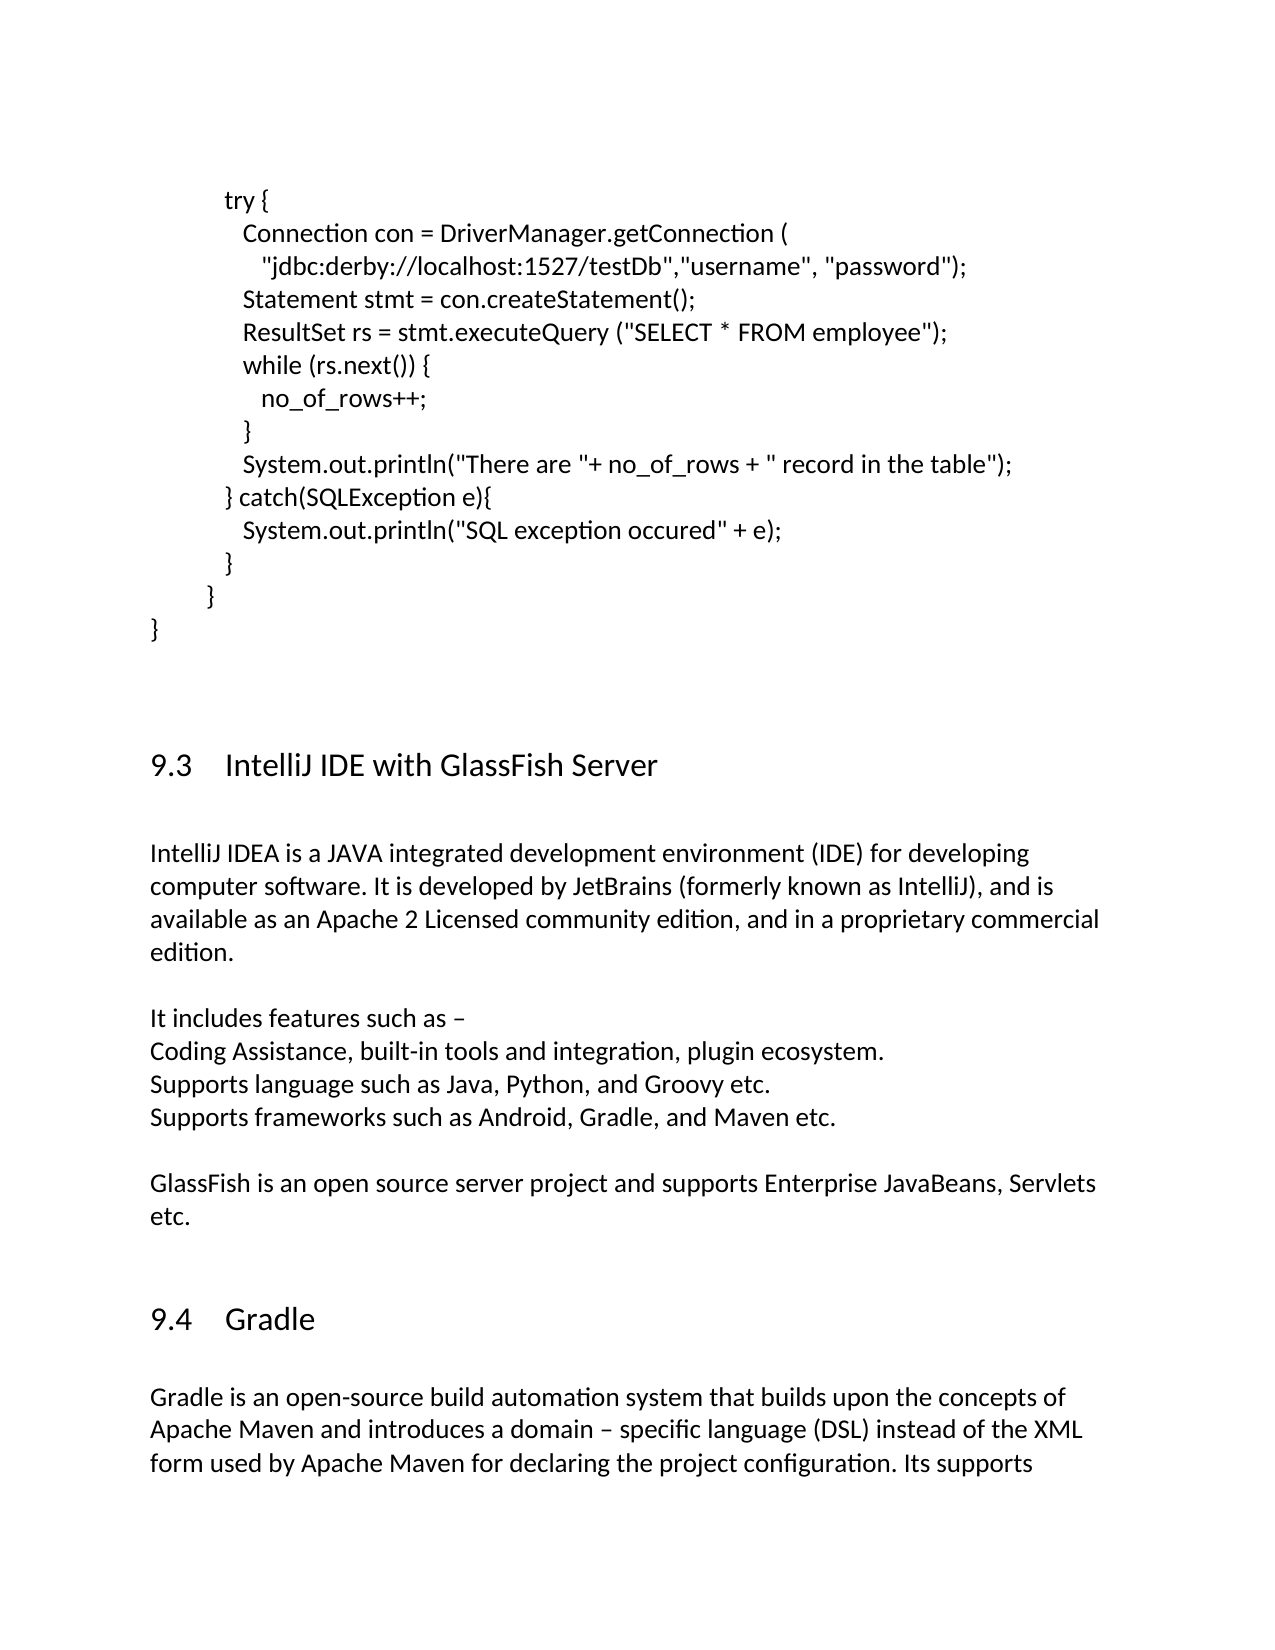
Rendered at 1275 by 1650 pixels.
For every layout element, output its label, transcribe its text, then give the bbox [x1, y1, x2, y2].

text no_of_rows++; [187, 381, 1125, 414]
text try { [187, 183, 1125, 216]
text System.out.println("There are "+ no_of_rows + " record in the table"); [187, 447, 1125, 480]
text "jdbc:derby://localhost:1527/testDb","username", "password"); [187, 249, 1125, 282]
text It includes features such as – [150, 1001, 1125, 1034]
text GlassFish is an open source server project and supports Enterprise JavaBeans, Servlets etc. [150, 1166, 1125, 1232]
text Supports language such as Java, Python, and Groovy etc. [150, 1067, 1125, 1100]
text ResultSet rs = stmt.executeQuery ("SELECT * FROM employee"); [187, 315, 1125, 348]
text 9.4 Gradle [150, 1298, 1125, 1339]
list } [150, 612, 1101, 645]
text 9.3 IntelliJ IDE with GlassFish Server [150, 744, 1125, 785]
text Supports frameworks such as Android, Gradle, and Maven etc. [150, 1100, 1125, 1133]
text } [187, 579, 1125, 612]
text } catch(SQLException e){ [187, 480, 1125, 513]
text Statement stmt = con.createStatement(); [187, 282, 1125, 315]
text IntelliJ IDEA is a JAVA integrated development environment (IDE) for developing computer software. It is developed by JetBrains (formerly known as IntelliJ), and is available as an Apache 2 Licensed community edition, and in a proprietary commercial edition. [150, 836, 1125, 968]
text while (rs.next()) { [187, 348, 1125, 381]
text } [187, 546, 1125, 579]
text System.out.println("SQL exception occured" + e); [187, 513, 1125, 546]
text } [187, 414, 1125, 447]
text Coding Assistance, built-in tools and integration, plugin ecosystem. [150, 1034, 1125, 1067]
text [150, 1380, 1125, 1479]
text Connection con = DriverManager.getConnection ( [187, 216, 1125, 249]
